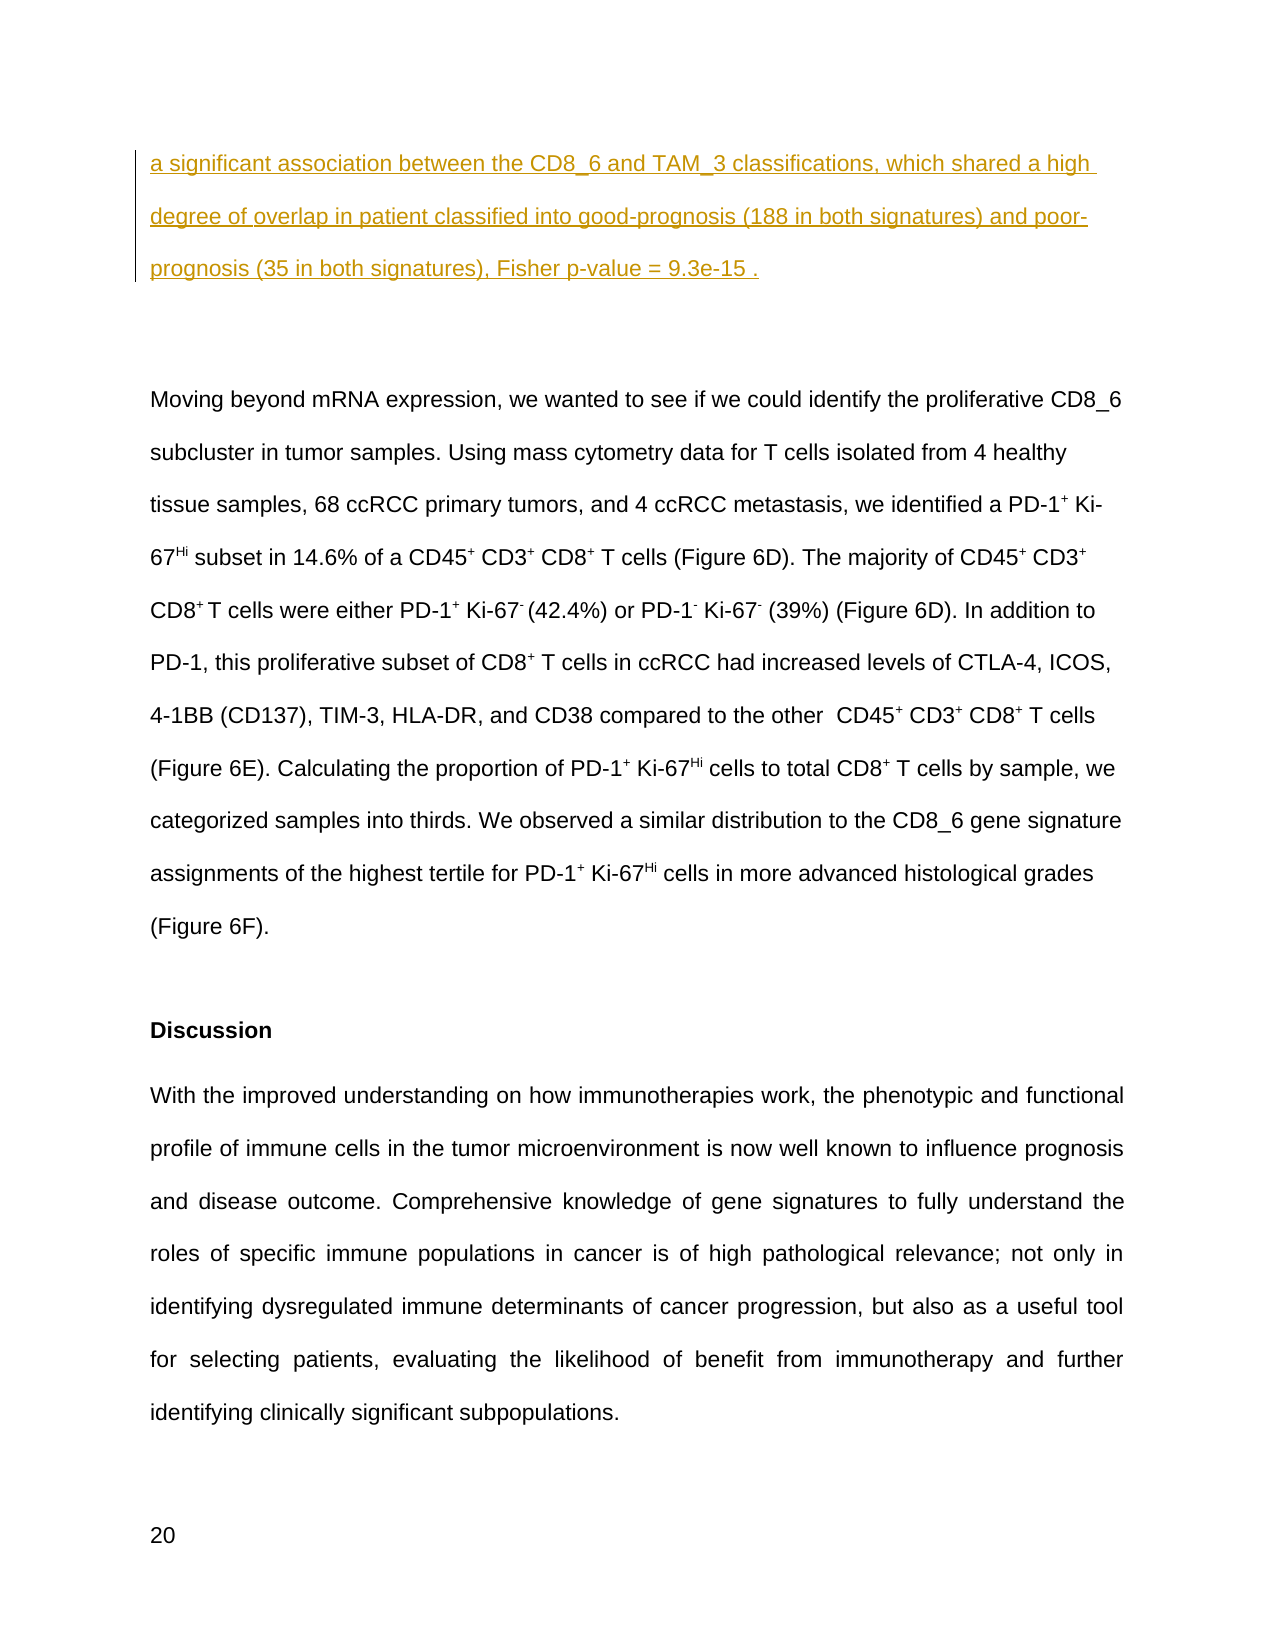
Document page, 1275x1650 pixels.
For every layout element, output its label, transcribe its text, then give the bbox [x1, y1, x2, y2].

text Discussion [150, 1017, 1125, 1043]
text With the improved understanding on how immunotherapies work, the phenotypic and functional profile of immune cells in the tumor microenvironment is now well known to influence prognosis and disease outcome. Comprehensive knowledge of gene signatures to fully understand the roles of specific immune populations in cancer is of high pathological relevance; not only in identifying dysregulated immune determinants of cancer progression, but also as a useful tool for selecting patients, evaluating the likelihood of benefit from immunotherapy and further identifying clinically significant subpopulations. [150, 1082, 1125, 1425]
text Moving beyond mRNA expression, we wanted to see if we could identify the proliferative CD8_6 subcluster in tumor samples. Using mass cytometry data for T cells isolated from 4 healthy tissue samples, 68 ccRCC primary tumors, and 4 ccRCC metastasis, we identified a PD-1+ Ki-67Hi subset in 14.6% of a CD45+ CD3+ CD8+ T cells (Figure 6D). The majority of CD45+ CD3+ CD8+ T cells were either PD-1+ Ki-67- (42.4%) or PD-1- Ki-67- (39%) (Figure 6D). In addition to PD-1, this proliferative subset of CD8+ T cells in ccRCC had increased levels of CTLA-4, ICOS, 4-1BB (CD137), TIM-3, HLA-DR, and CD38 compared to the other CD45+ CD3+ CD8+ T cells (Figure 6E). Calculating the proportion of PD-1+ Ki-67Hi cells to total CD8+ T cells by sample, we categorized samples into thirds. We observed a similar distribution to the CD8_6 gene signature assignments of the highest tertile for PD-1+ Ki-67Hi cells in more advanced histological grades (Figure 6F). [150, 386, 1125, 939]
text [150, 150, 1125, 282]
